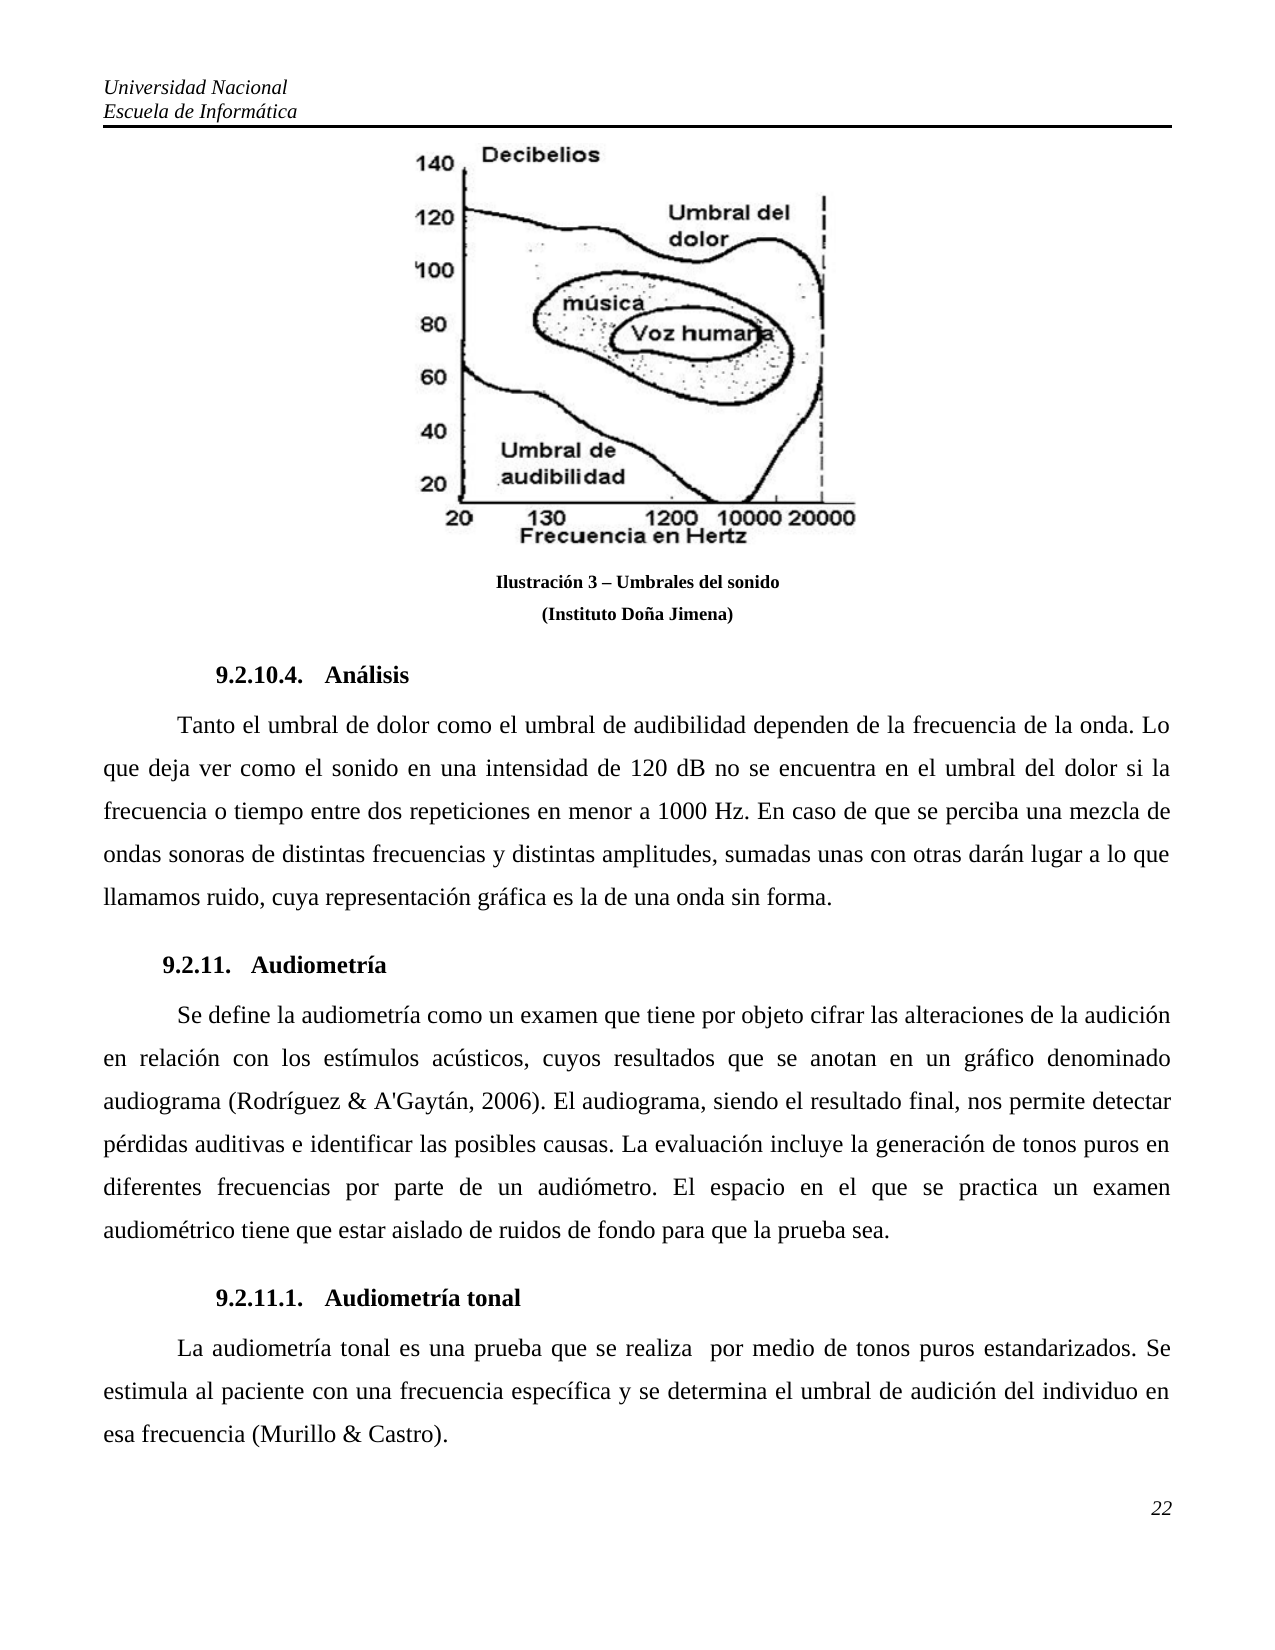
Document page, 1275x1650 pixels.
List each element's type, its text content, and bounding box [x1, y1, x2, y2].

text Ilustración 3 – Umbrales del sonido [103, 571, 1172, 592]
text Tanto el umbral de dolor como el umbral de audibilidad dependen de la frecuencia de la onda. Lo que deja ver como el sonido en una intensidad de 120 dB no se encuentra en el umbral del dolor si la frecuencia o tiempo entre dos repeticiones en menor a 1000 Hz. En caso de que se perciba una mezcla de ondas sonoras de distintas frecuencias y distintas amplitudes, sumadas unas con otras darán lugar a lo que llamamos ruido, cuya representación gráfica es la de una onda sin forma. [103, 710, 1172, 911]
text La audiometría tonal es una prueba que se realiza por medio de tonos puros estandarizados. Se estimula al paciente con una frecuencia específica y se determina el umbral de audición del individuo en esa frecuencia . [103, 1333, 1172, 1448]
list Análisis [216, 660, 1172, 689]
text Audiometría [162, 950, 1172, 979]
picture [408, 143, 867, 557]
list Audiometría tonal [216, 1283, 1172, 1312]
text Se define la audiometría como un examen que tiene por objeto cifrar las alteraciones de la audición en relación con los estímulos acústicos, cuyos resultados que se anotan en un gráfico denominado audiograma . El audiograma, siendo el resultado final, nos permite detectar pérdidas auditivas e identificar las posibles causas. La evaluación incluye la generación de tonos puros en diferentes frecuencias por parte de un audiómetro. El espacio en el que se practica un examen audiométrico tiene que estar aislado de ruidos de fondo para que la prueba sea. [103, 1000, 1172, 1244]
